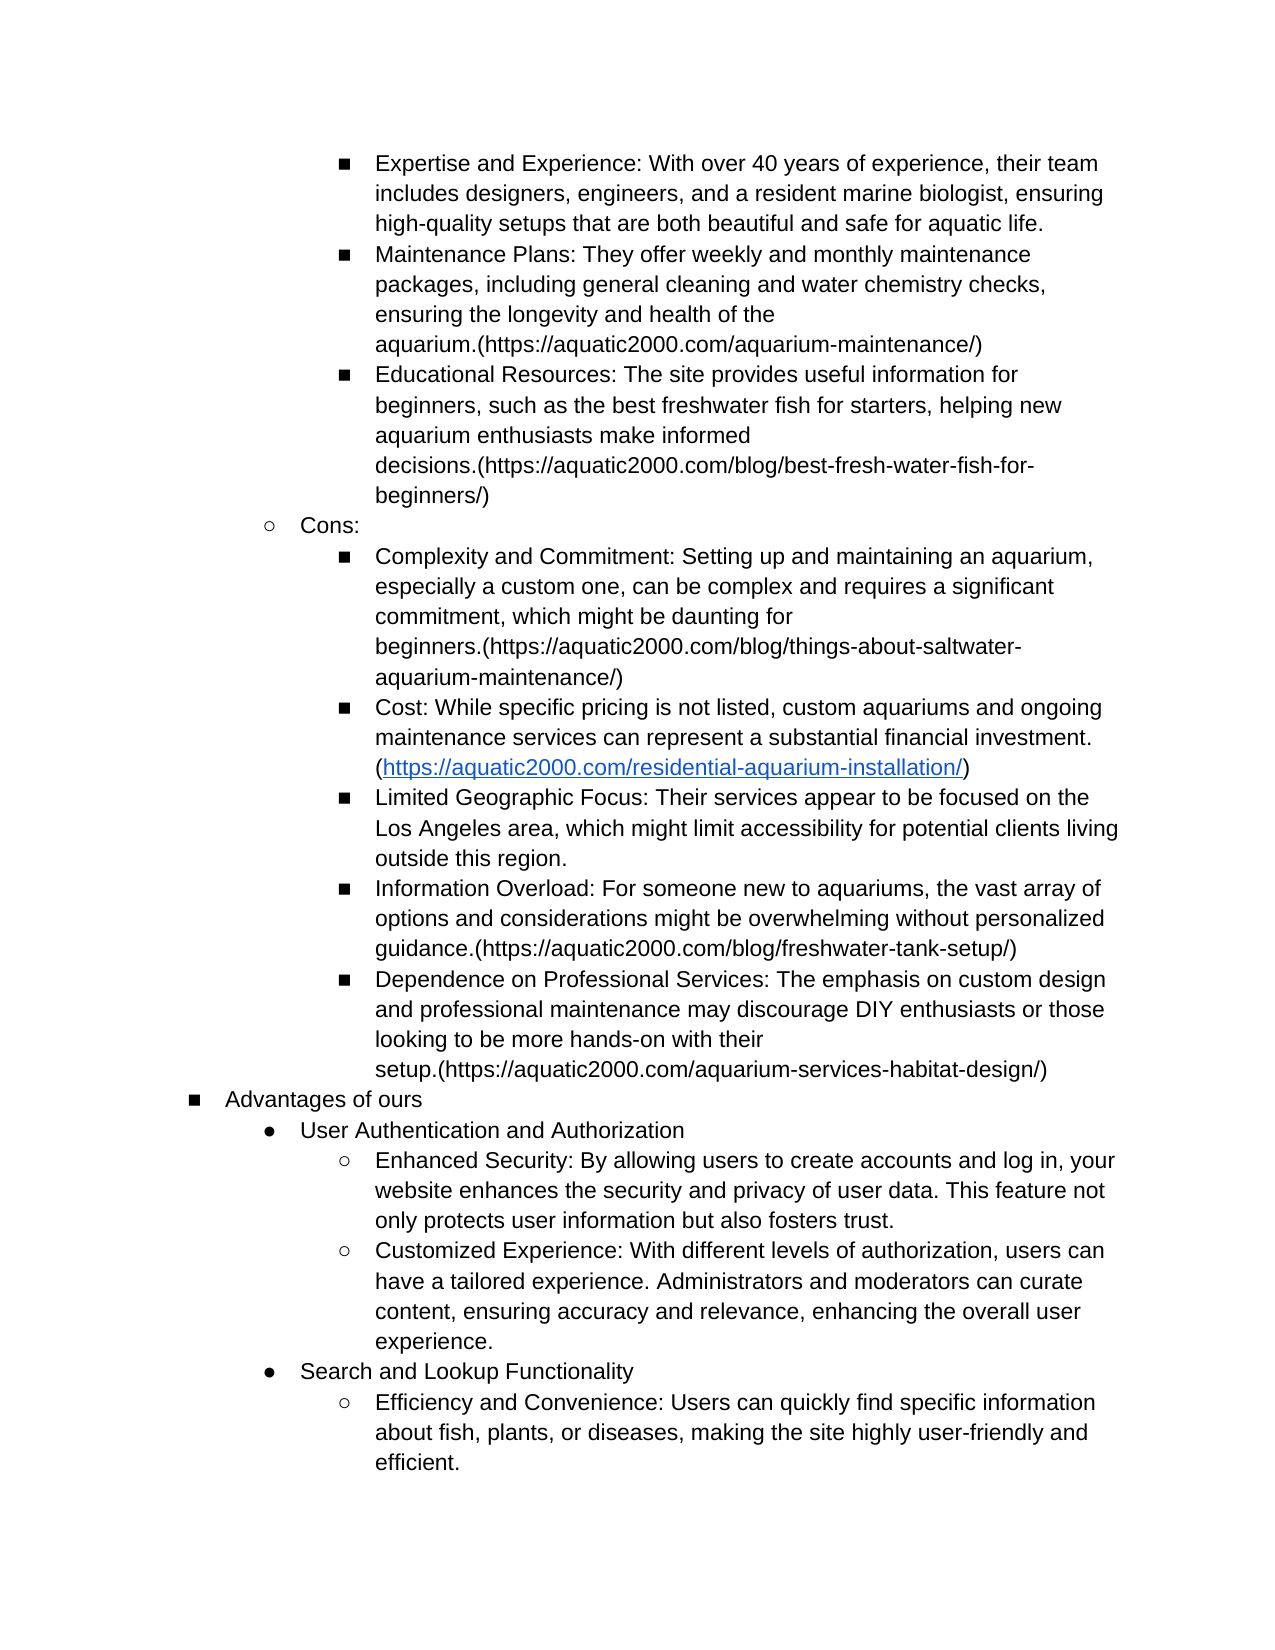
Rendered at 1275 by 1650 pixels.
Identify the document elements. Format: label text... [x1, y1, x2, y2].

list Limited Geographic Focus: Their services appear to be focused on the Los Angeles area, which might limit accessibility for potential clients living outside this region​​​​. [337, 784, 1125, 871]
list Educational Resources: The site provides useful information for beginners, such as the best freshwater fish for starters, helping new aquarium enthusiasts make informed decisions​​.(https://aquatic2000.com/blog/best-fresh-water-fish-for-beginners/) [337, 361, 1125, 509]
list User Authentication and Authorization [262, 1117, 1125, 1143]
list Enhanced Security: By allowing users to create accounts and log in, your website enhances the security and privacy of user data. This feature not only protects user information but also fosters trust. [337, 1147, 1125, 1234]
list Customized Experience: With different levels of authorization, users can have a tailored experience. Administrators and moderators can curate content, ensuring accuracy and relevance, enhancing the overall user experience. [337, 1237, 1125, 1354]
list Cost: While specific pricing is not listed, custom aquariums and ongoing maintenance services can represent a substantial financial investment​​​​.(https://aquatic2000.com/residential-aquarium-installation/) [337, 694, 1125, 781]
list Dependence on Professional Services: The emphasis on custom design and professional maintenance may discourage DIY enthusiasts or those looking to be more hands-on with their setup​​​​.(https://aquatic2000.com/aquarium-services-habitat-design/) [337, 966, 1125, 1083]
list Maintenance Plans: They offer weekly and monthly maintenance packages, including general cleaning and water chemistry checks, ensuring the longevity and health of the aquarium​​.(https://aquatic2000.com/aquarium-maintenance/) [337, 241, 1125, 358]
list Advantages of ours [187, 1086, 1125, 1113]
list Search and Lookup Functionality [262, 1358, 1125, 1385]
list Complexity and Commitment: Setting up and maintaining an aquarium, especially a custom one, can be complex and requires a significant commitment, which might be daunting for beginners​​​​.(https://aquatic2000.com/blog/things-about-saltwater-aquarium-maintenance/) [337, 543, 1125, 690]
list Cons: [262, 512, 1125, 539]
list Expertise and Experience: With over 40 years of experience, their team includes designers, engineers, and a resident marine biologist, ensuring high-quality setups that are both beautiful and safe for aquatic life​​. [337, 150, 1125, 237]
list Efficiency and Convenience: Users can quickly find specific information about fish, plants, or diseases, making the site highly user-friendly and efficient. [337, 1388, 1125, 1475]
list Information Overload: For someone new to aquariums, the vast array of options and considerations might be overwhelming without personalized guidance​​​​.(https://aquatic2000.com/blog/freshwater-tank-setup/) [337, 875, 1125, 962]
